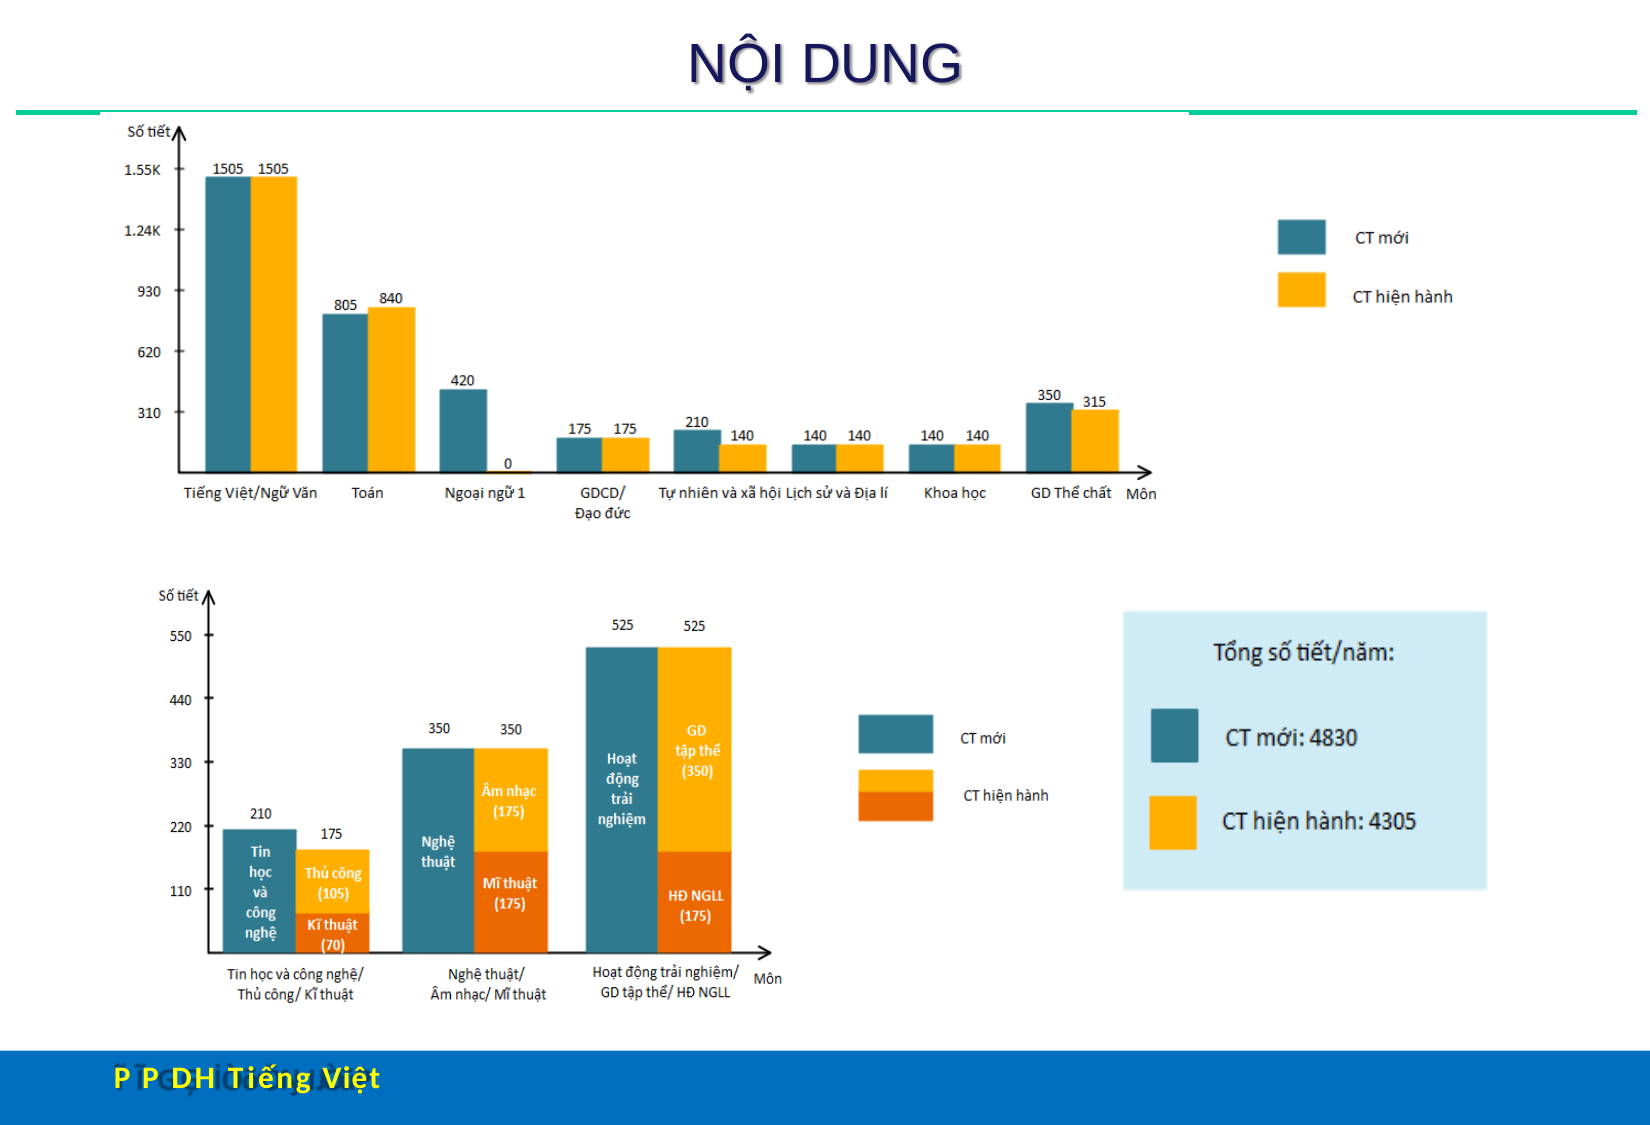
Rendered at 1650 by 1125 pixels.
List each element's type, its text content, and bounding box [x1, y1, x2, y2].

picture [1121, 609, 1488, 891]
picture [100, 10, 1189, 525]
text P P DH Tiếng Việt [113, 1058, 1563, 1096]
text NỘI DUNG [687, 31, 1563, 94]
picture [856, 712, 1067, 823]
picture [1275, 209, 1475, 322]
picture [130, 576, 811, 1013]
picture [93, 1047, 389, 1120]
